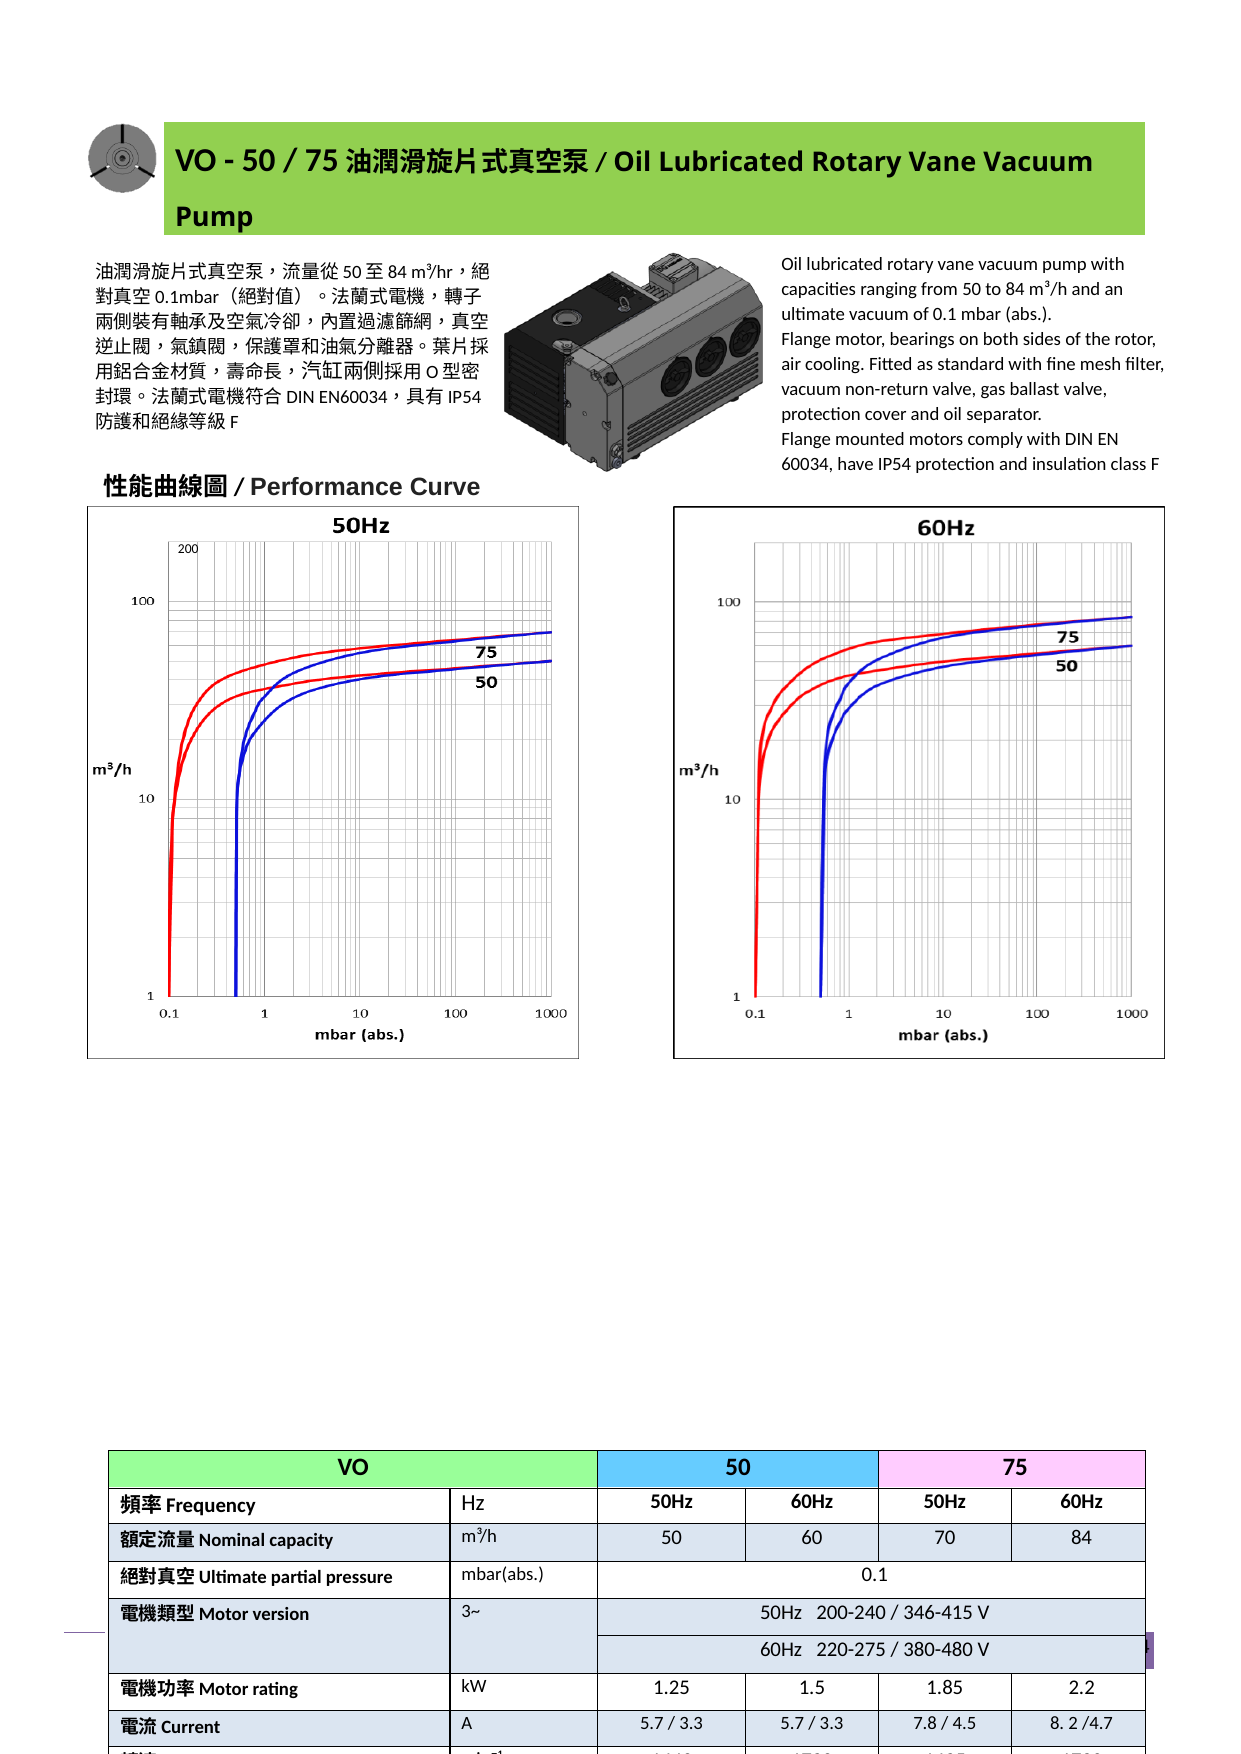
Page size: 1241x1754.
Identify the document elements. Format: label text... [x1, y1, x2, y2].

picture [673, 506, 1165, 1059]
picture [87, 123, 158, 193]
picture [87, 505, 579, 1059]
table_header VO - 50 / 75油潤滑旋片式真空泵 / Oil Lubricated Rotary Vane Vacuum Pump [164, 122, 1145, 235]
picture [497, 250, 766, 475]
